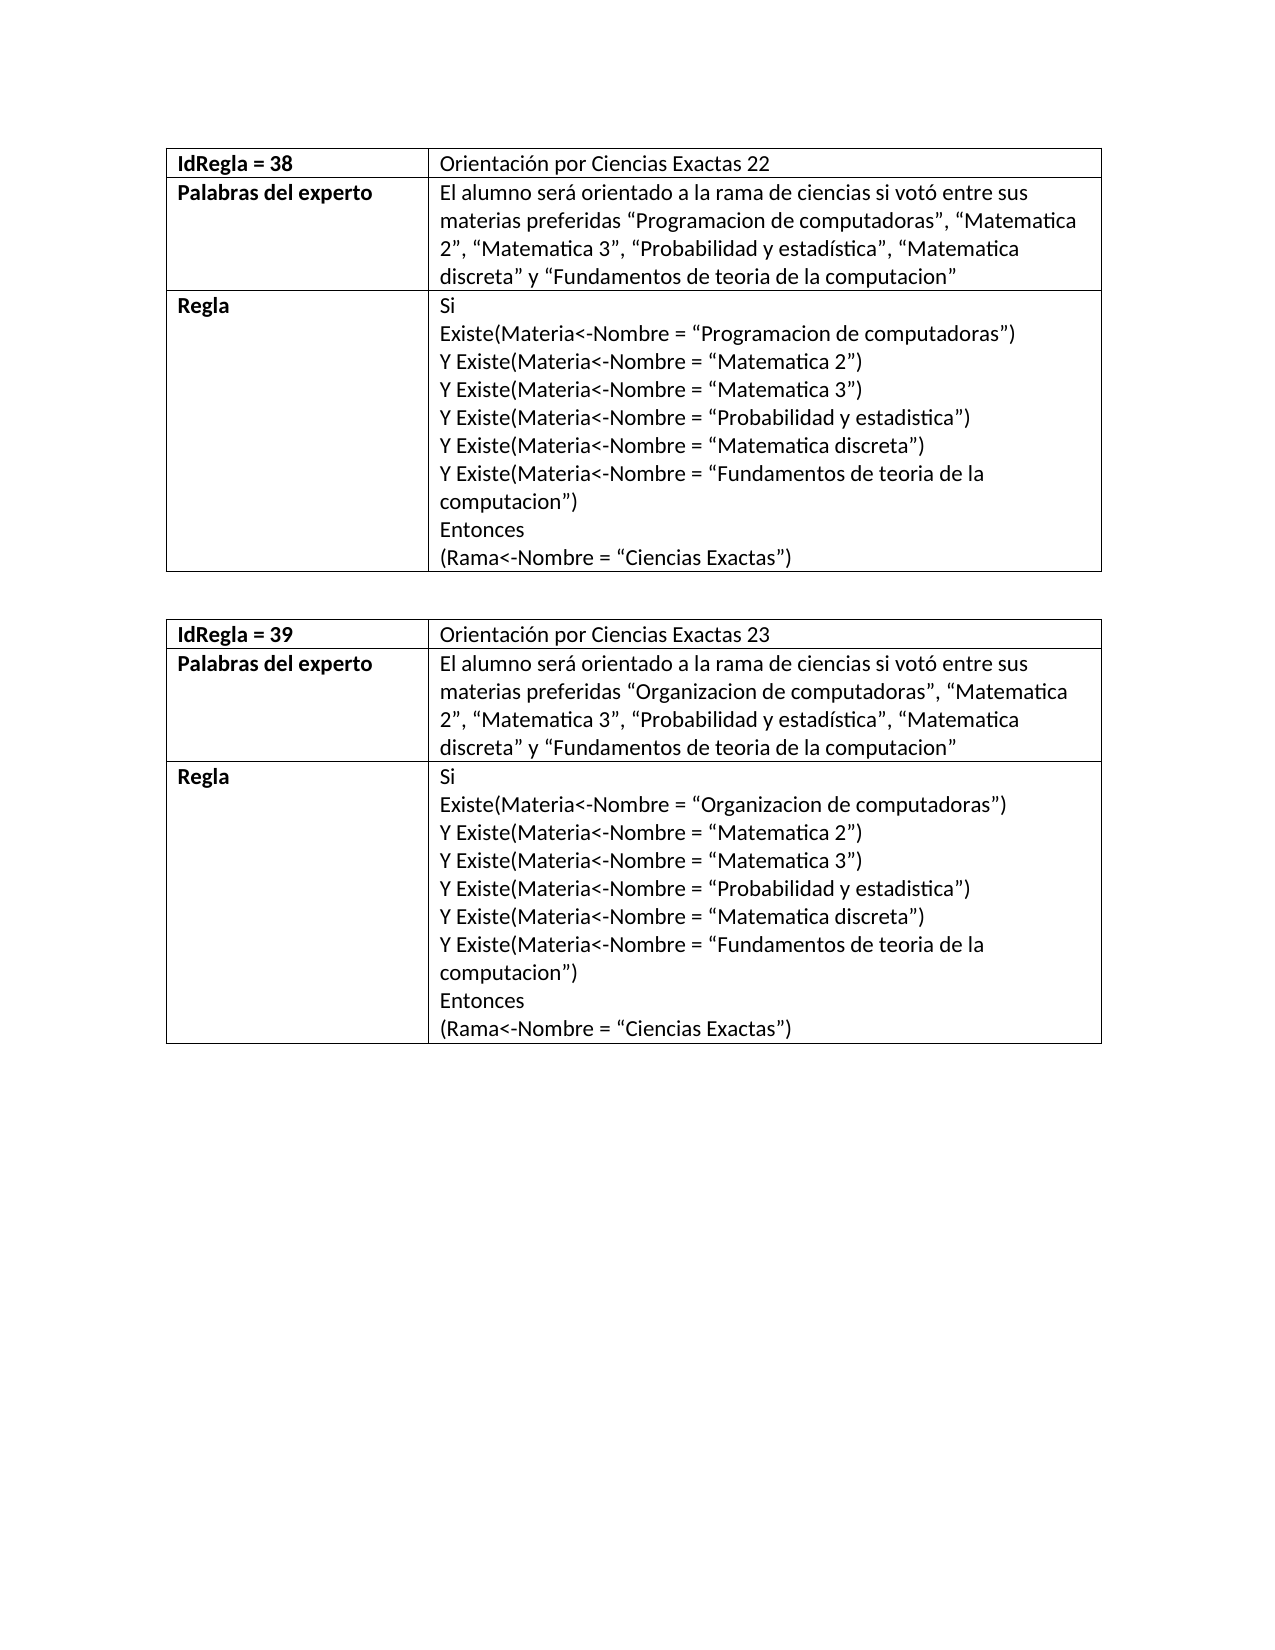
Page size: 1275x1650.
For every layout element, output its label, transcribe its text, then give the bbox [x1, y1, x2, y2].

table_cell Si Existe(Materia<-Nombre = “Organizacion de computadoras”) Y Existe(Materia<-Nombre = “Matematica 2”) Y Existe(Materia<-Nombre = “Matematica 3”) Y Existe(Materia<-Nombre = “Probabilidad y estadistica”) Y Existe(Materia<-Nombre = “Matematica discreta”) Y Existe(Materia<-Nombre = “Fundamentos de teoria de la computacion”) Entonces (Rama<-Nombre = “Ciencias Exactas”) [429, 762, 1101, 1042]
table_cell El alumno será orientado a la rama de ciencias si votó entre sus materias preferidas “Organizacion de computadoras”, “Matematica 2”, “Matematica 3”, “Probabilidad y estadística”, “Matematica discreta” y “Fundamentos de teoria de la computacion” [429, 649, 1101, 761]
table_header IdRegla = 38 [167, 149, 428, 177]
table_cell Regla [167, 762, 428, 1042]
table_cell Regla [167, 291, 428, 571]
table_cell Si Existe(Materia<-Nombre = “Programacion de computadoras”) Y Existe(Materia<-Nombre = “Matematica 2”) Y Existe(Materia<-Nombre = “Matematica 3”) Y Existe(Materia<-Nombre = “Probabilidad y estadistica”) Y Existe(Materia<-Nombre = “Matematica discreta”) Y Existe(Materia<-Nombre = “Fundamentos de teoria de la computacion”) Entonces (Rama<-Nombre = “Ciencias Exactas”) [429, 291, 1101, 571]
table_header Orientación por Ciencias Exactas 22 [429, 149, 1101, 177]
table_cell El alumno será orientado a la rama de ciencias si votó entre sus materias preferidas “Programacion de computadoras”, “Matematica 2”, “Matematica 3”, “Probabilidad y estadística”, “Matematica discreta” y “Fundamentos de teoria de la computacion” [429, 178, 1101, 290]
table_cell Palabras del experto [167, 649, 428, 761]
table_header Orientación por Ciencias Exactas 23 [429, 620, 1101, 648]
table_header IdRegla = 39 [167, 620, 428, 648]
table_cell Palabras del experto [167, 178, 428, 290]
